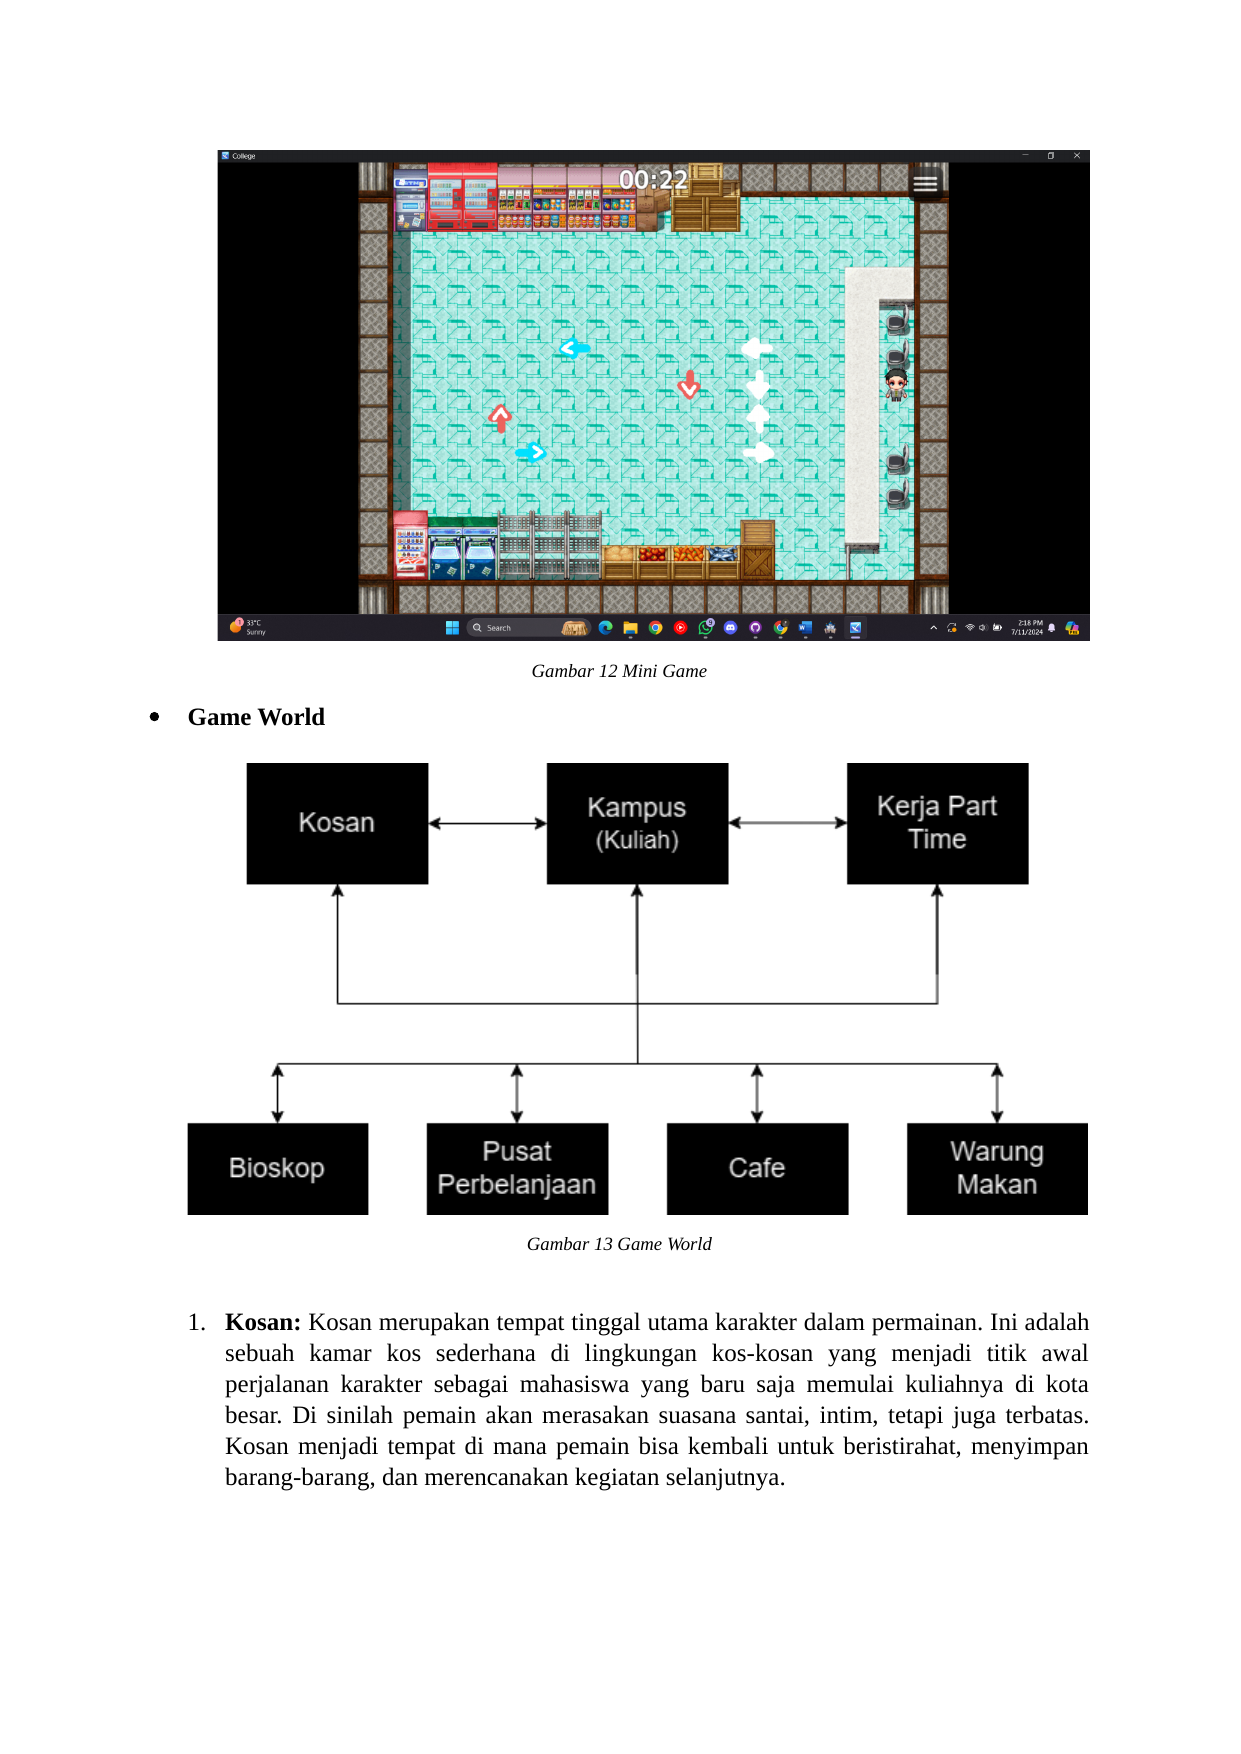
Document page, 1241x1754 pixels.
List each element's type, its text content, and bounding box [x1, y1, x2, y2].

list Kosan: Kosan merupakan tempat tinggal utama karakter dalam permainan. Ini adalah sebuah kamar kos sederhana di lingkungan kos-kosan yang menjadi titik awal perjalanan karakter sebagai mahasiswa yang baru saja memulai kuliahnya di kota besar. Di sinilah pemain akan merasakan suasana santai, intim, tetapi juga terbatas. Kosan menjadi tempat di mana pemain bisa kembali untuk beristirahat, menyimpan barang-barang, dan merencanakan kegiatan selanjutnya. [187, 1307, 1090, 1491]
list Game World [150, 702, 1090, 731]
picture [187, 763, 1088, 1215]
picture [217, 150, 1090, 641]
